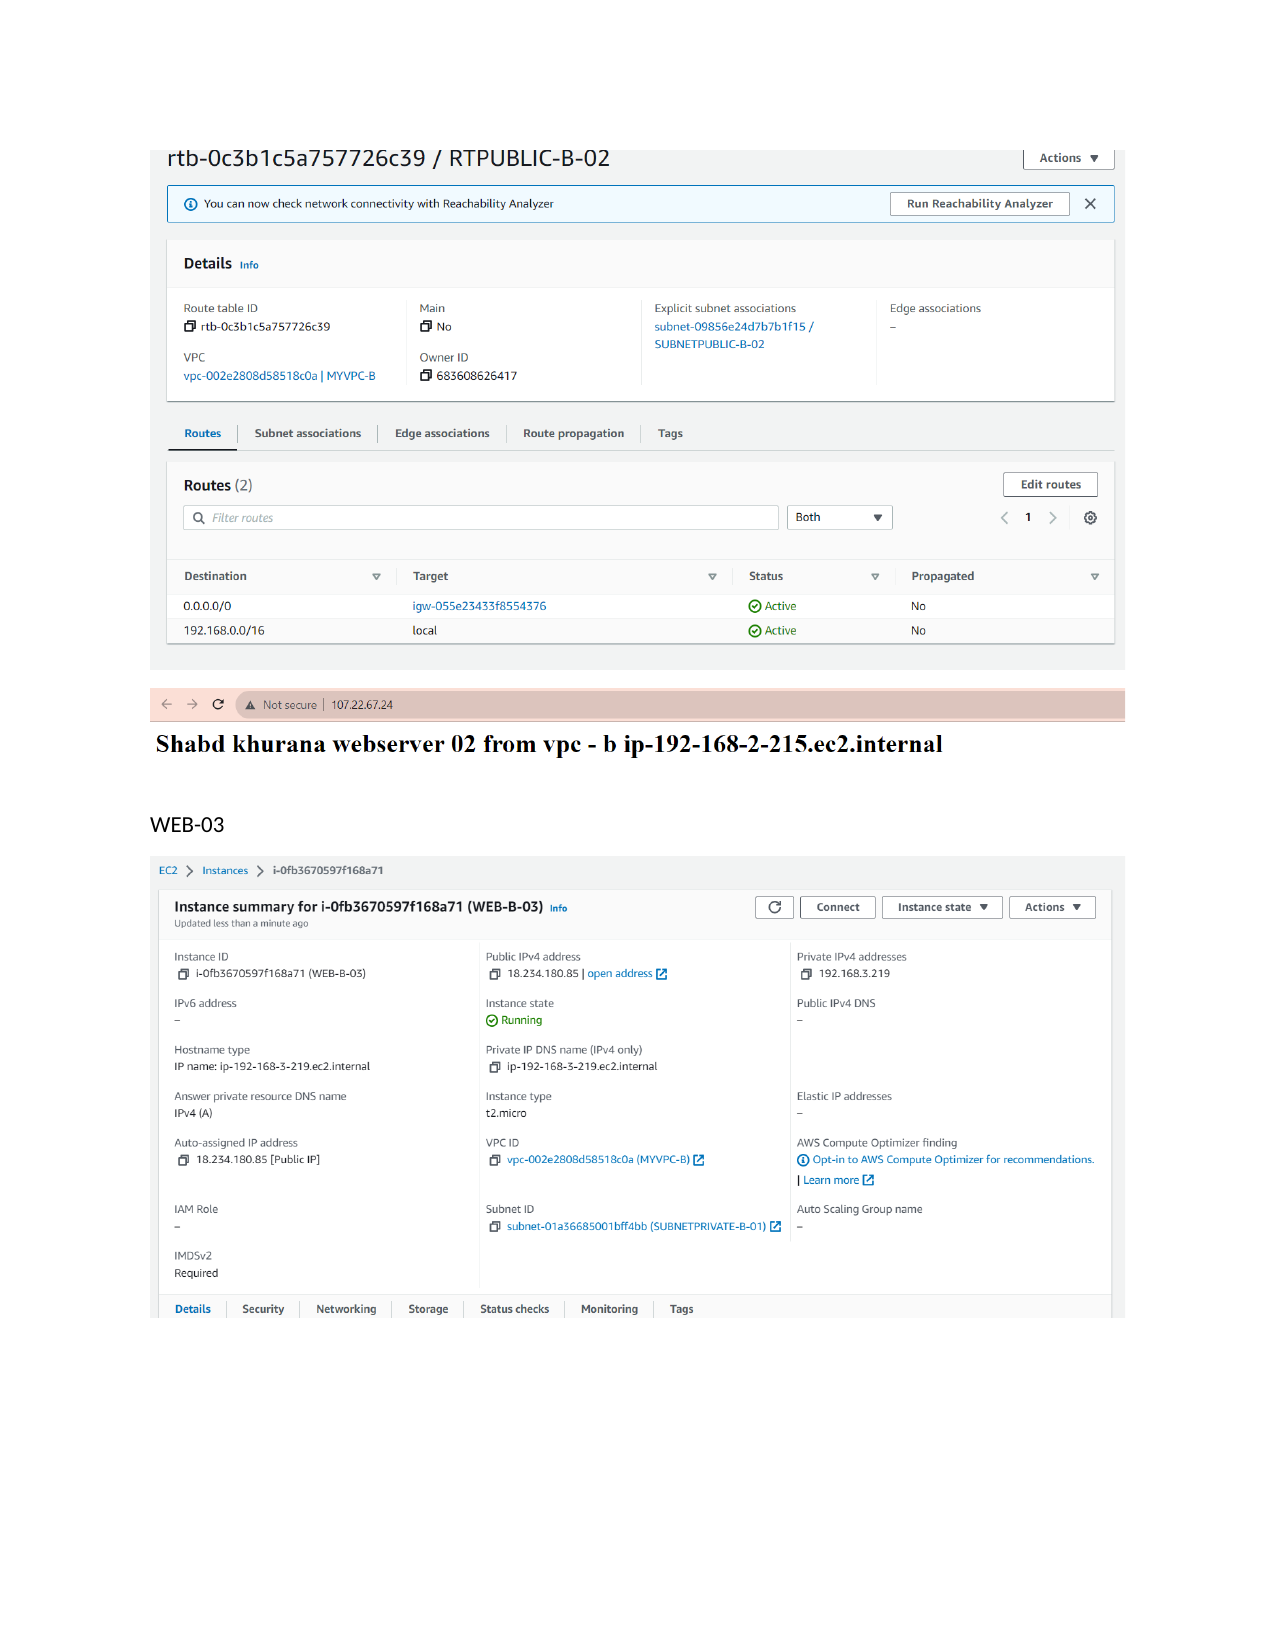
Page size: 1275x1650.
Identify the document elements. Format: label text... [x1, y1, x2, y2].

picture [150, 688, 1125, 808]
picture [150, 150, 1125, 670]
text WEB-03 [150, 808, 1125, 838]
picture [150, 856, 1125, 1318]
